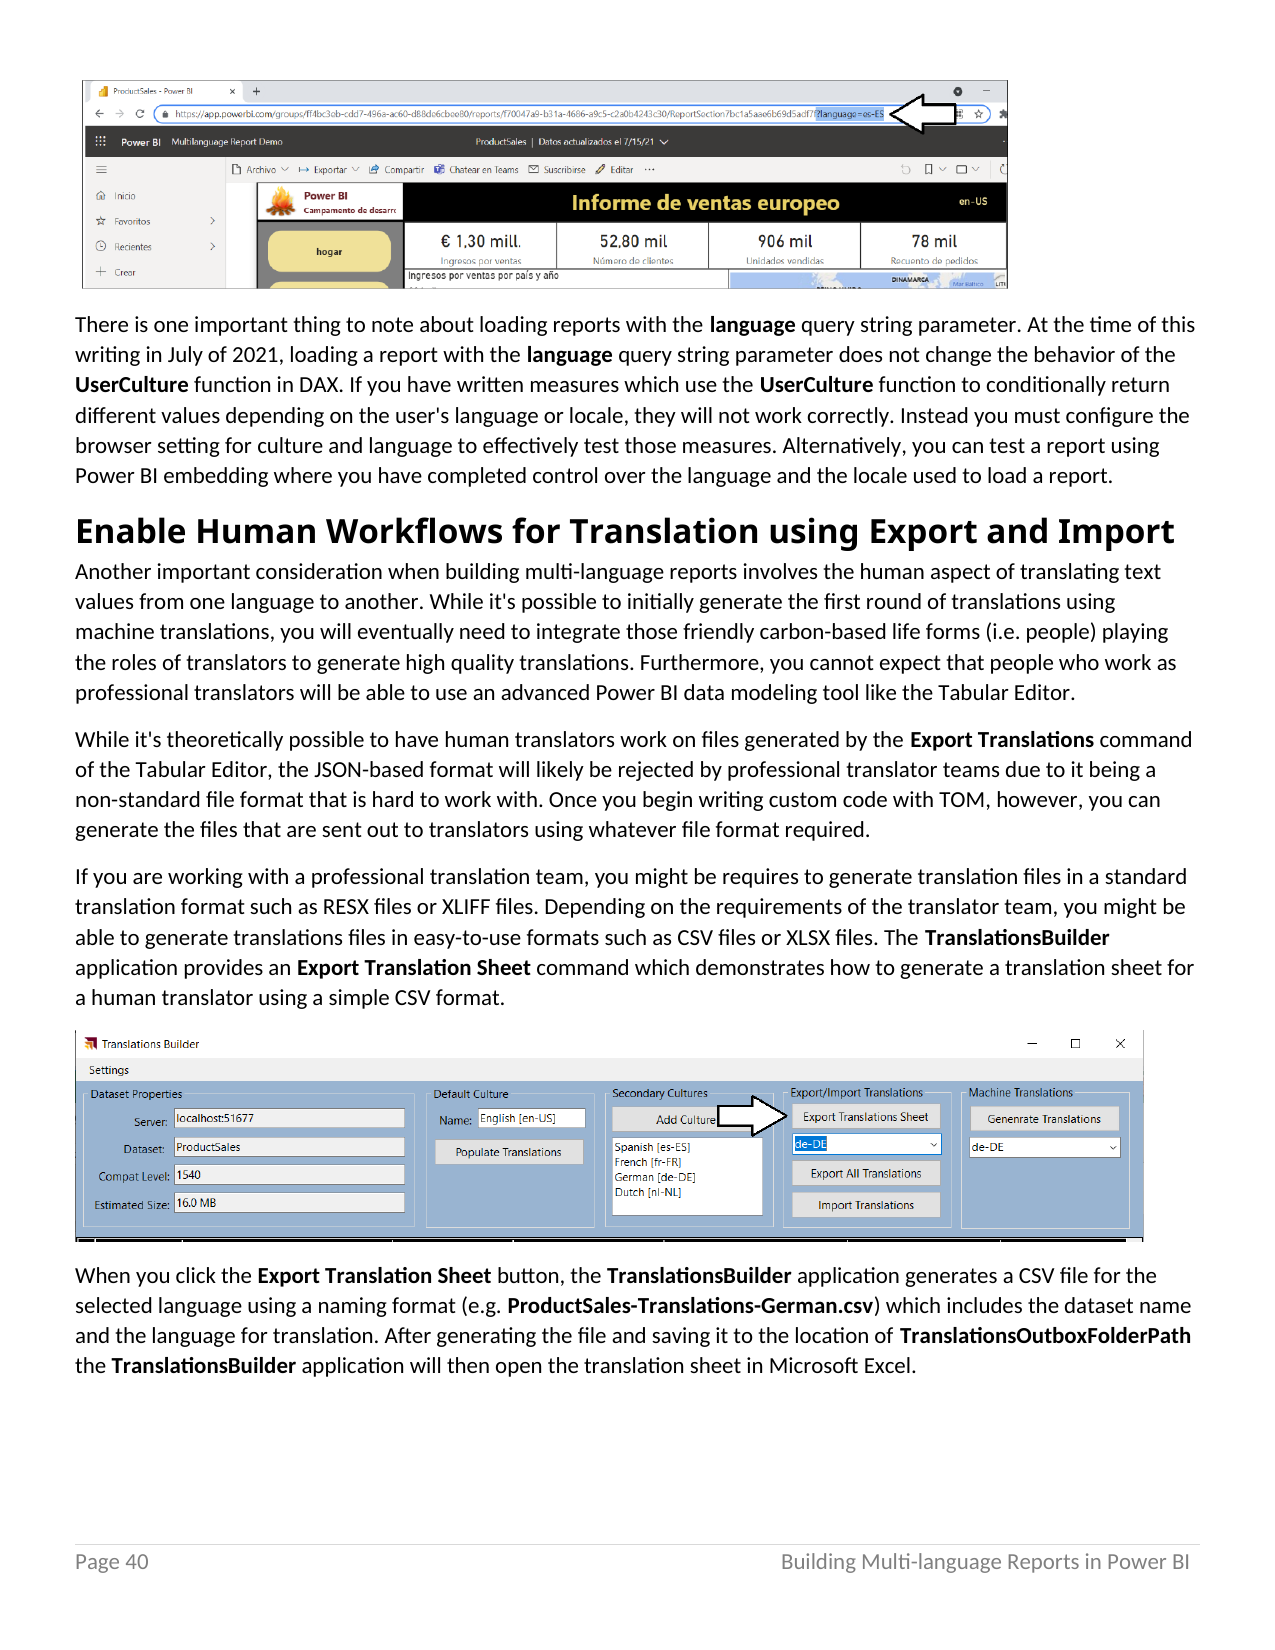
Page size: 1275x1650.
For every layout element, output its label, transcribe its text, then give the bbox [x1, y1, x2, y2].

text There is one important thing to note about loading reports with the language query string parameter. At the time of this writing in July of 2021, loading a report with the language query string parameter does not change the behavior of the UserCulture function in DAX. If you have written measures which use the UserCulture function to conditionally return different values depending on the user's language or locale, they will not work correctly. Instead you must configure the browser setting for culture and language to effectively test those measures. Alternatively, you can test a report using Power BI embedding where you have completed control over the language and the locale used to load a report. [75, 310, 1200, 489]
text Another important consideration when building multi-language reports involves the human aspect of translating text values from one language to another. While it's possible to initially generate the first round of translations using machine translations, you will eventually need to integrate those friendly carbon-based life forms (i.e. people) playing the roles of translators to generate high quality translations. Furthermore, you cannot expect that people who work as professional translators will be able to use an advanced Power BI data modeling tool like the Tabular Editor. [75, 557, 1200, 706]
picture [75, 75, 1012, 292]
subtitle Enable Human Workflows for Translation using Export and Import [75, 508, 1200, 553]
text When you click the Export Translation Sheet button, the TranslationsBuilder application generates a CSV file for the selected language using a naming format (e.g. ProductSales-Translations-German.csv) which includes the dataset name and the language for translation. After generating the file and saving it to the location of TranslationsOutboxFolderPath the TranslationsBuilder application will then open the translation sheet in Microsoft Excel. [75, 1261, 1200, 1379]
picture [75, 1030, 1147, 1242]
text If you are working with a professional translation team, you might be requires to generate translation files in a standard translation format such as RESX files or XLIFF files. Depending on the requirements of the translator team, you might be able to generate translations files in easy-to-use formats such as CSV files or XLSX files. The TranslationsBuilder application provides an Export Translation Sheet command which demonstrates how to generate a translation sheet for a human translator using a simple CSV format. [75, 862, 1200, 1011]
text While it's theoretically possible to have human translators work on files generated by the Export Translations command of the Tabular Editor, the JSON-based format will likely be rejected by professional translator teams due to it being a non-standard file format that is hard to work with. Once you begin writing custom code with TOM, however, you can generate the files that are sent out to translators using whatever file format required. [75, 725, 1200, 843]
